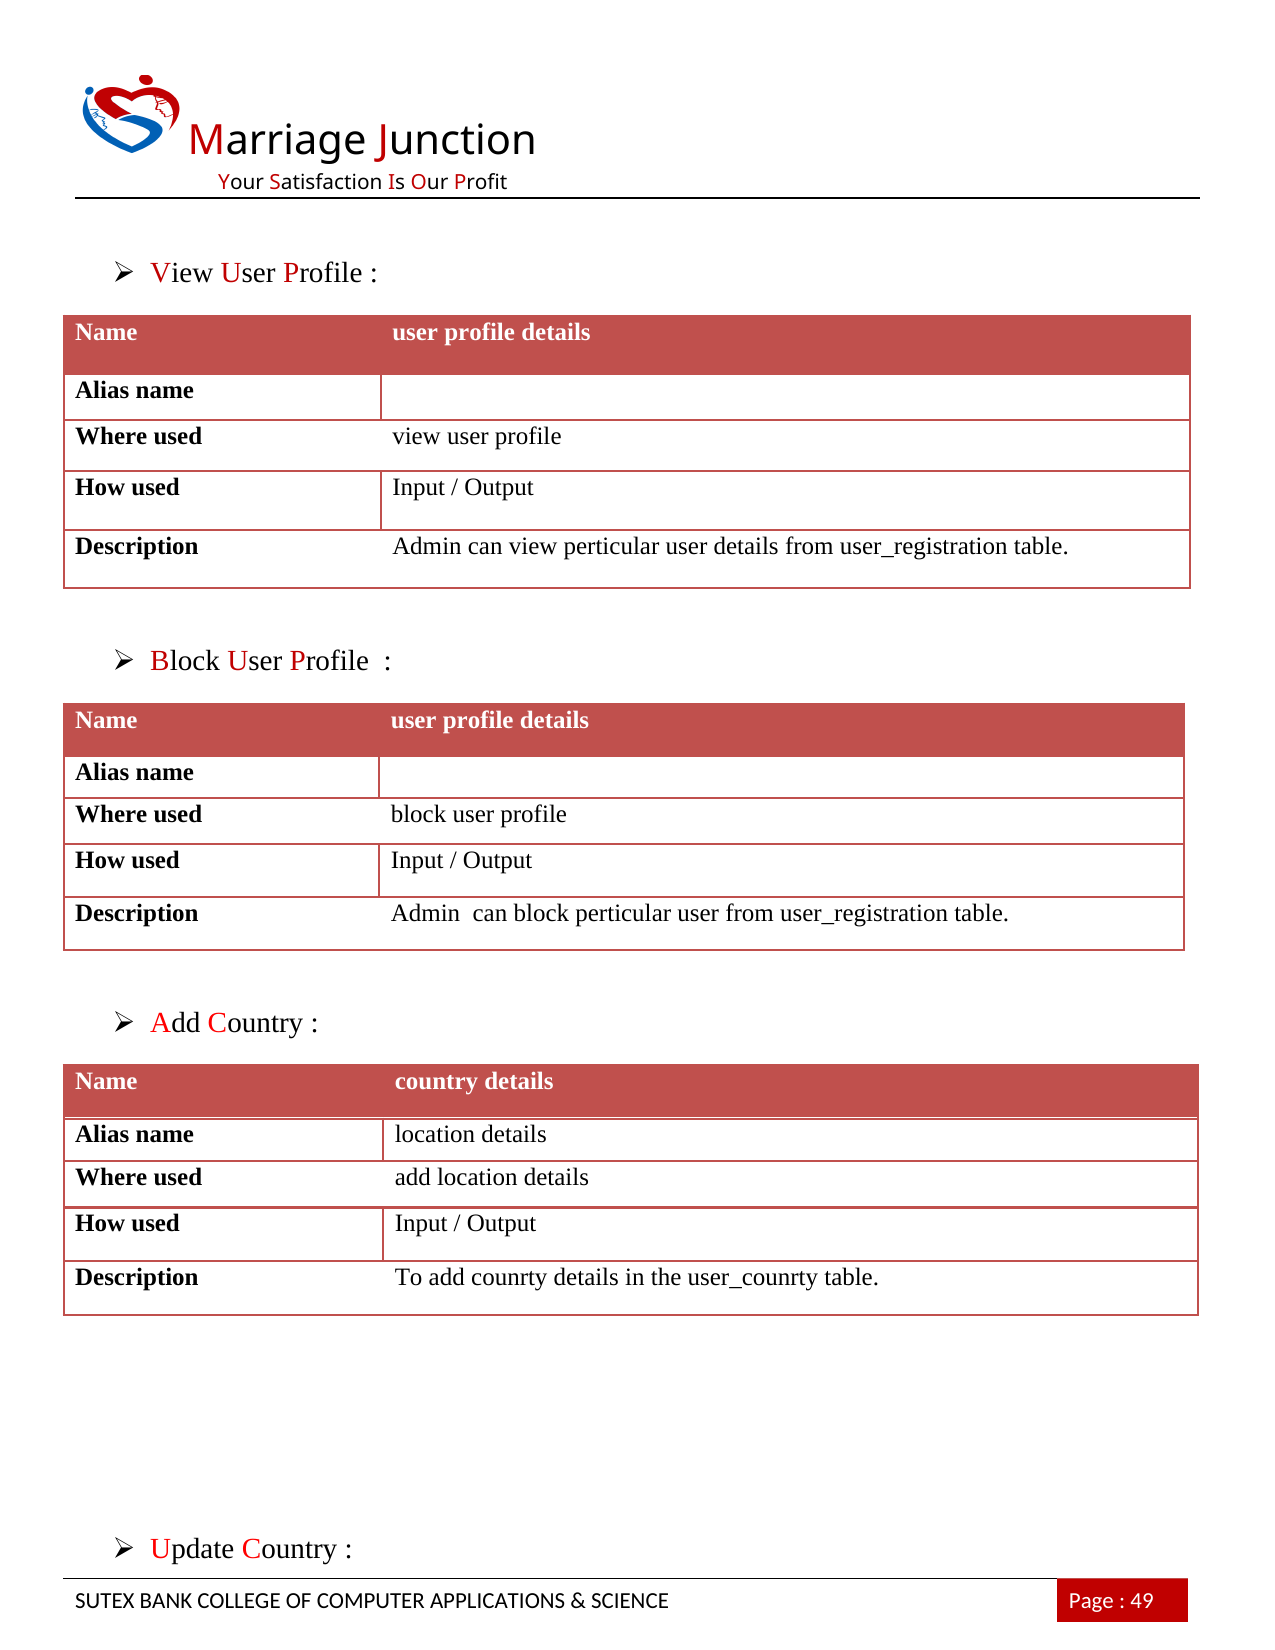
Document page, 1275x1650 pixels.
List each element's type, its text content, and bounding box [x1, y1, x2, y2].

table_cell To add counrty details in the user_counrty table. [383, 1262, 1197, 1313]
table_cell How used [65, 845, 378, 896]
table_cell view user profile [381, 421, 1189, 470]
table_cell block user profile [379, 799, 1183, 843]
table_cell Admin can block perticular user from user_registration table. [379, 898, 1183, 949]
list Block User Profile : [112, 643, 1200, 677]
table_cell location details [384, 1120, 1197, 1159]
table_cell Description [65, 531, 381, 587]
table_header user profile details [381, 317, 1189, 373]
list View User Profile : [112, 255, 1200, 289]
table_cell Description [65, 1262, 383, 1313]
table_cell Alias name [65, 757, 378, 797]
table_cell Where used [65, 421, 381, 470]
table_cell Input / Output [380, 845, 1183, 896]
table_cell Input / Output [384, 1209, 1197, 1260]
table_cell Description [65, 898, 379, 949]
table_cell Alias name [65, 375, 380, 419]
list Update Country : [112, 1531, 1200, 1564]
table_cell Where used [65, 799, 379, 843]
table_cell Admin can view perticular user details from user_registration table. [381, 531, 1189, 587]
table_cell [382, 375, 1189, 419]
table_cell Alias name [65, 1120, 382, 1159]
table_cell [380, 757, 1183, 797]
picture [75, 75, 188, 155]
list Add Country : [112, 1005, 1200, 1038]
table_cell How used [65, 1209, 382, 1260]
table_cell How used [65, 472, 380, 529]
table_cell Input / Output [382, 472, 1189, 529]
table_header Name [65, 1066, 383, 1117]
table_header Name [65, 317, 381, 373]
table_cell add location details [383, 1162, 1197, 1206]
table_header user profile details [379, 705, 1183, 755]
table_header Name [65, 705, 379, 755]
table_cell Where used [65, 1162, 383, 1206]
table_header country details [383, 1066, 1197, 1117]
